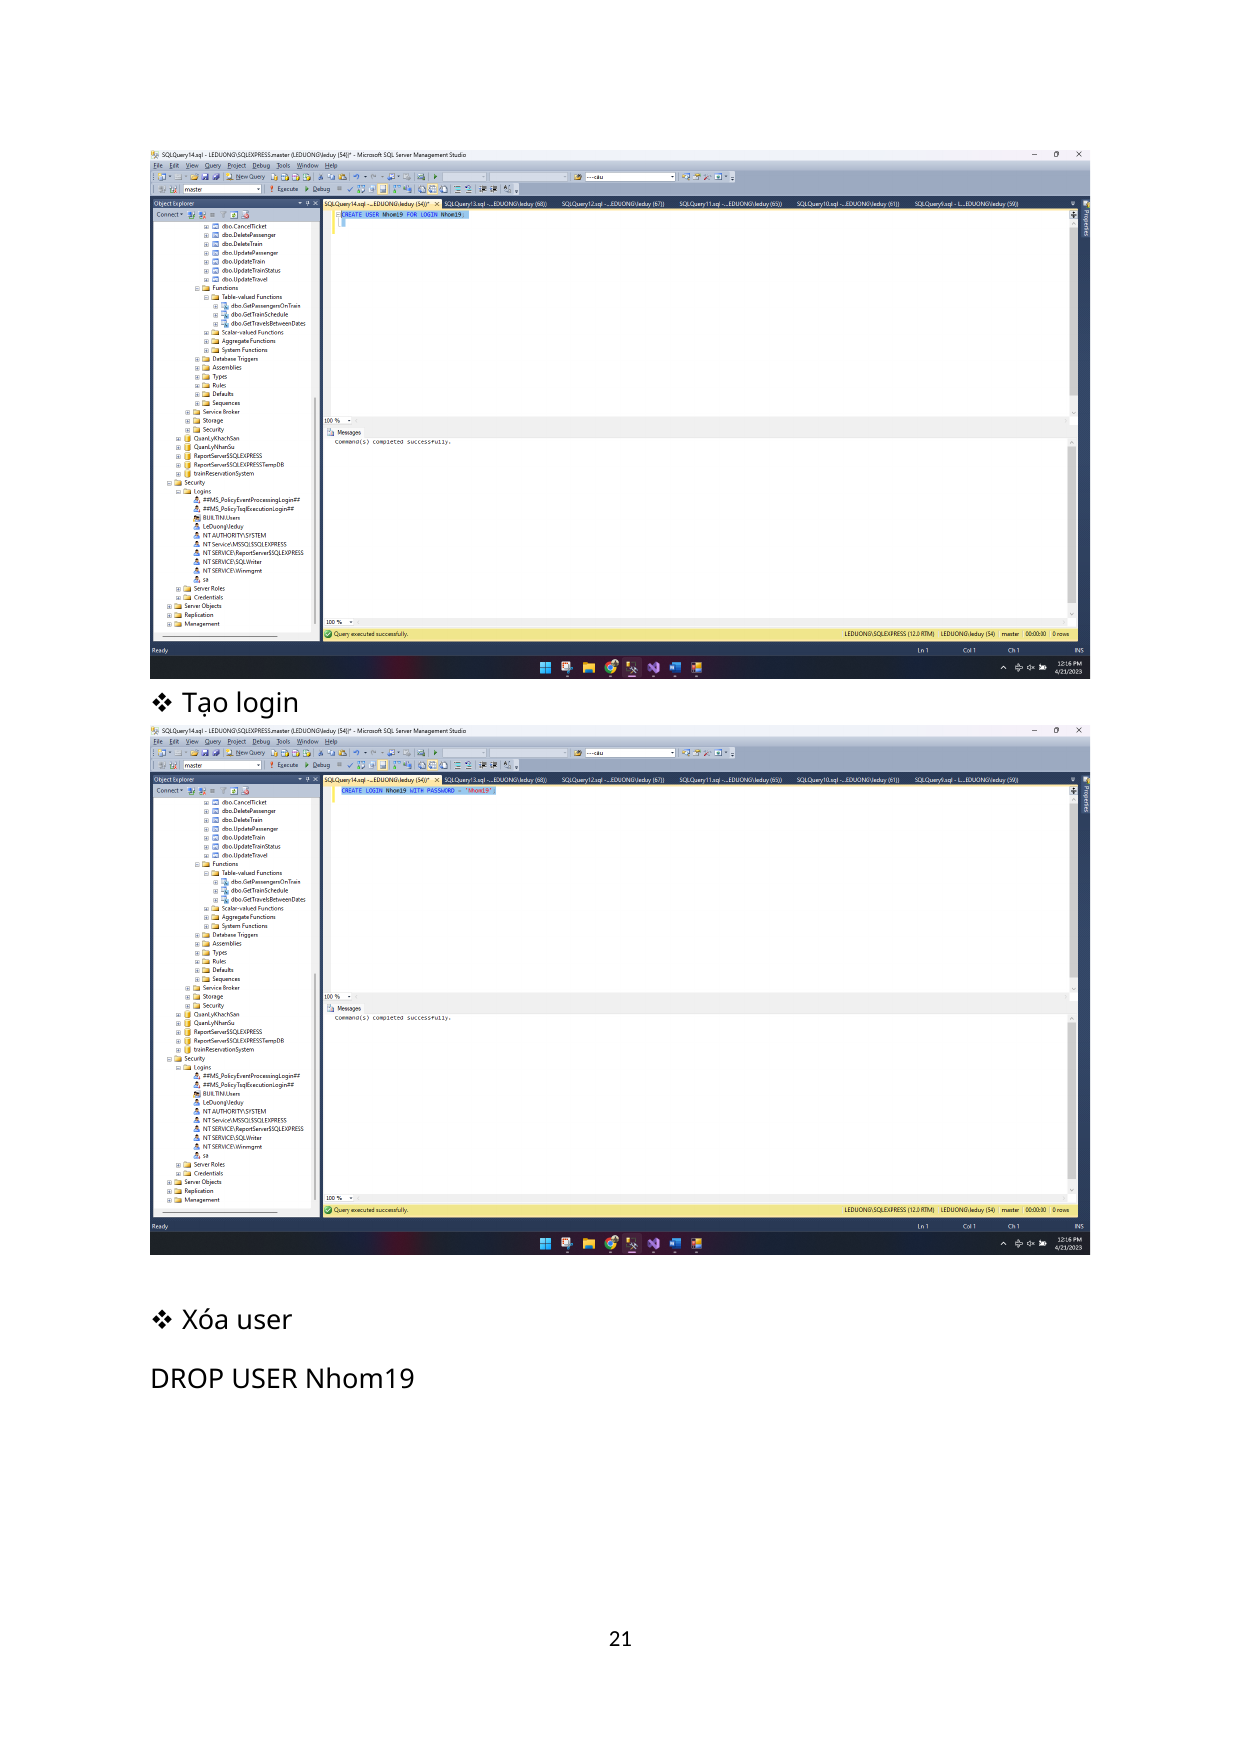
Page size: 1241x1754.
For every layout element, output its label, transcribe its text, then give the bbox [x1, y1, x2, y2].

text Tạo login [150, 683, 1090, 720]
picture [150, 150, 1091, 679]
text Xóa user [150, 1301, 1090, 1338]
text DROP USER Nhom19 [150, 1360, 1090, 1397]
picture [150, 725, 1091, 1255]
